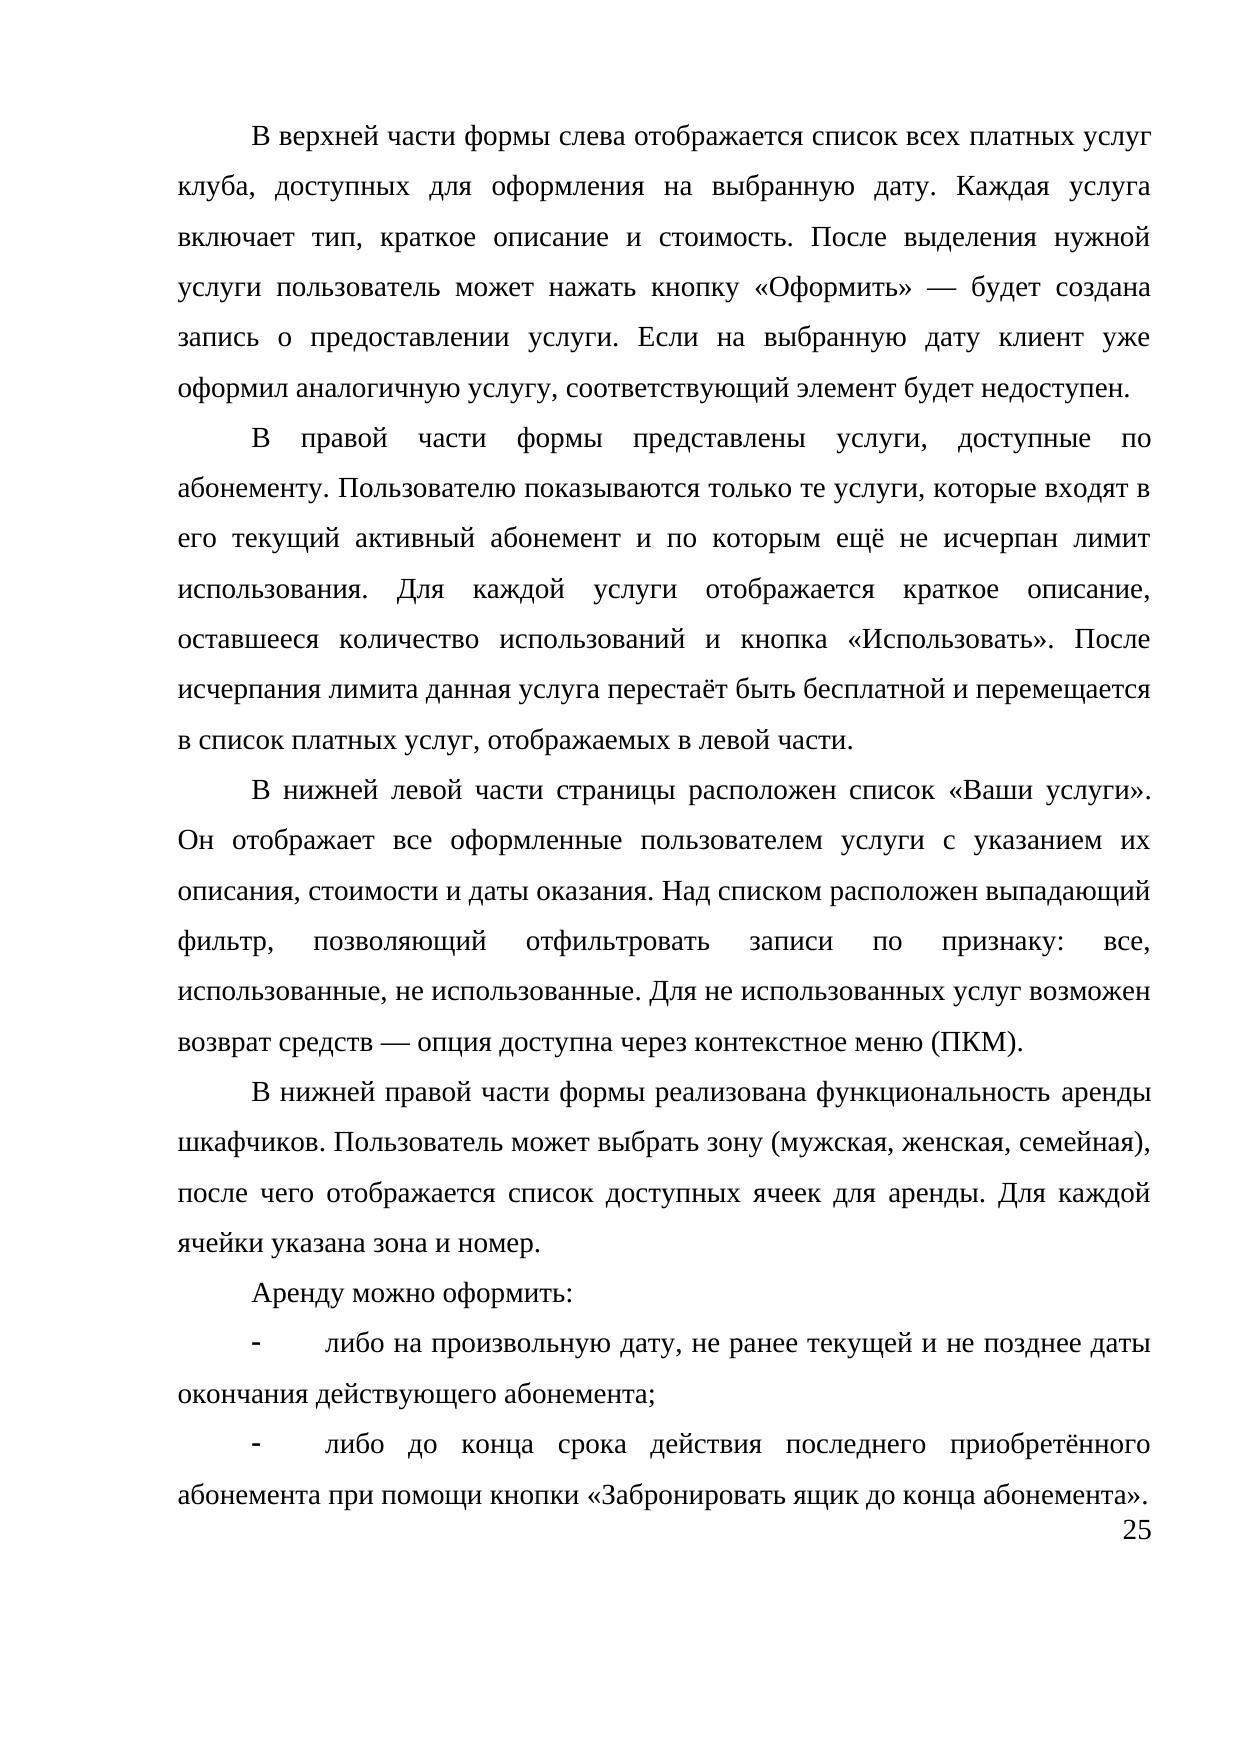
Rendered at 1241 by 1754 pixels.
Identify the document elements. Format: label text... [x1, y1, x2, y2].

text В верхней части формы слева отображается список всех платных услуг клуба, доступных для оформления на выбранную дату. Каждая услуга включает тип, краткое описание и стоимость. После выделения нужной услуги пользователь может нажать кнопку «Оформить» — будет создана запись о предоставлении услуги. Если на выбранную дату клиент уже оформил аналогичную услугу, соответствующий элемент будет недоступен. [177, 118, 1152, 403]
text В правой части формы представлены услуги, доступные по абонементу. Пользователю показываются только те услуги, которые входят в его текущий активный абонемент и по которым ещё не исчерпан лимит использования. Для каждой услуги отображается краткое описание, оставшееся количество использований и кнопка «Использовать». После исчерпания лимита данная услуга перестаёт быть бесплатной и перемещается в список платных услуг, отображаемых в левой части. [177, 420, 1152, 755]
text Аренду можно оформить: [177, 1275, 1152, 1309]
text В нижней левой части страницы расположен список «Ваши услуги». Он отображает все оформленные пользователем услуги с указанием их описания, стоимости и даты оказания. Над списком расположен выпадающий фильтр, позволяющий отфильтровать записи по признаку: все, использованные, не использованные. Для не использованных услуг возможен возврат средств — опция доступна через контекстное меню (ПКМ). [177, 772, 1152, 1057]
list либо на произвольную дату, не ранее текущей и не позднее даты окончания действующего абонемента; [177, 1326, 1152, 1409]
text В нижней правой части формы реализована функциональность аренды шкафчиков. Пользователь может выбрать зону (мужская, женская, семейная), после чего отображается список доступных ячеек для аренды. Для каждой ячейки указана зона и номер. [177, 1074, 1152, 1258]
list либо до конца срока действия последнего приобретённого абонемента при помощи кнопки «Забронировать ящик до конца абонемента». [177, 1426, 1152, 1510]
